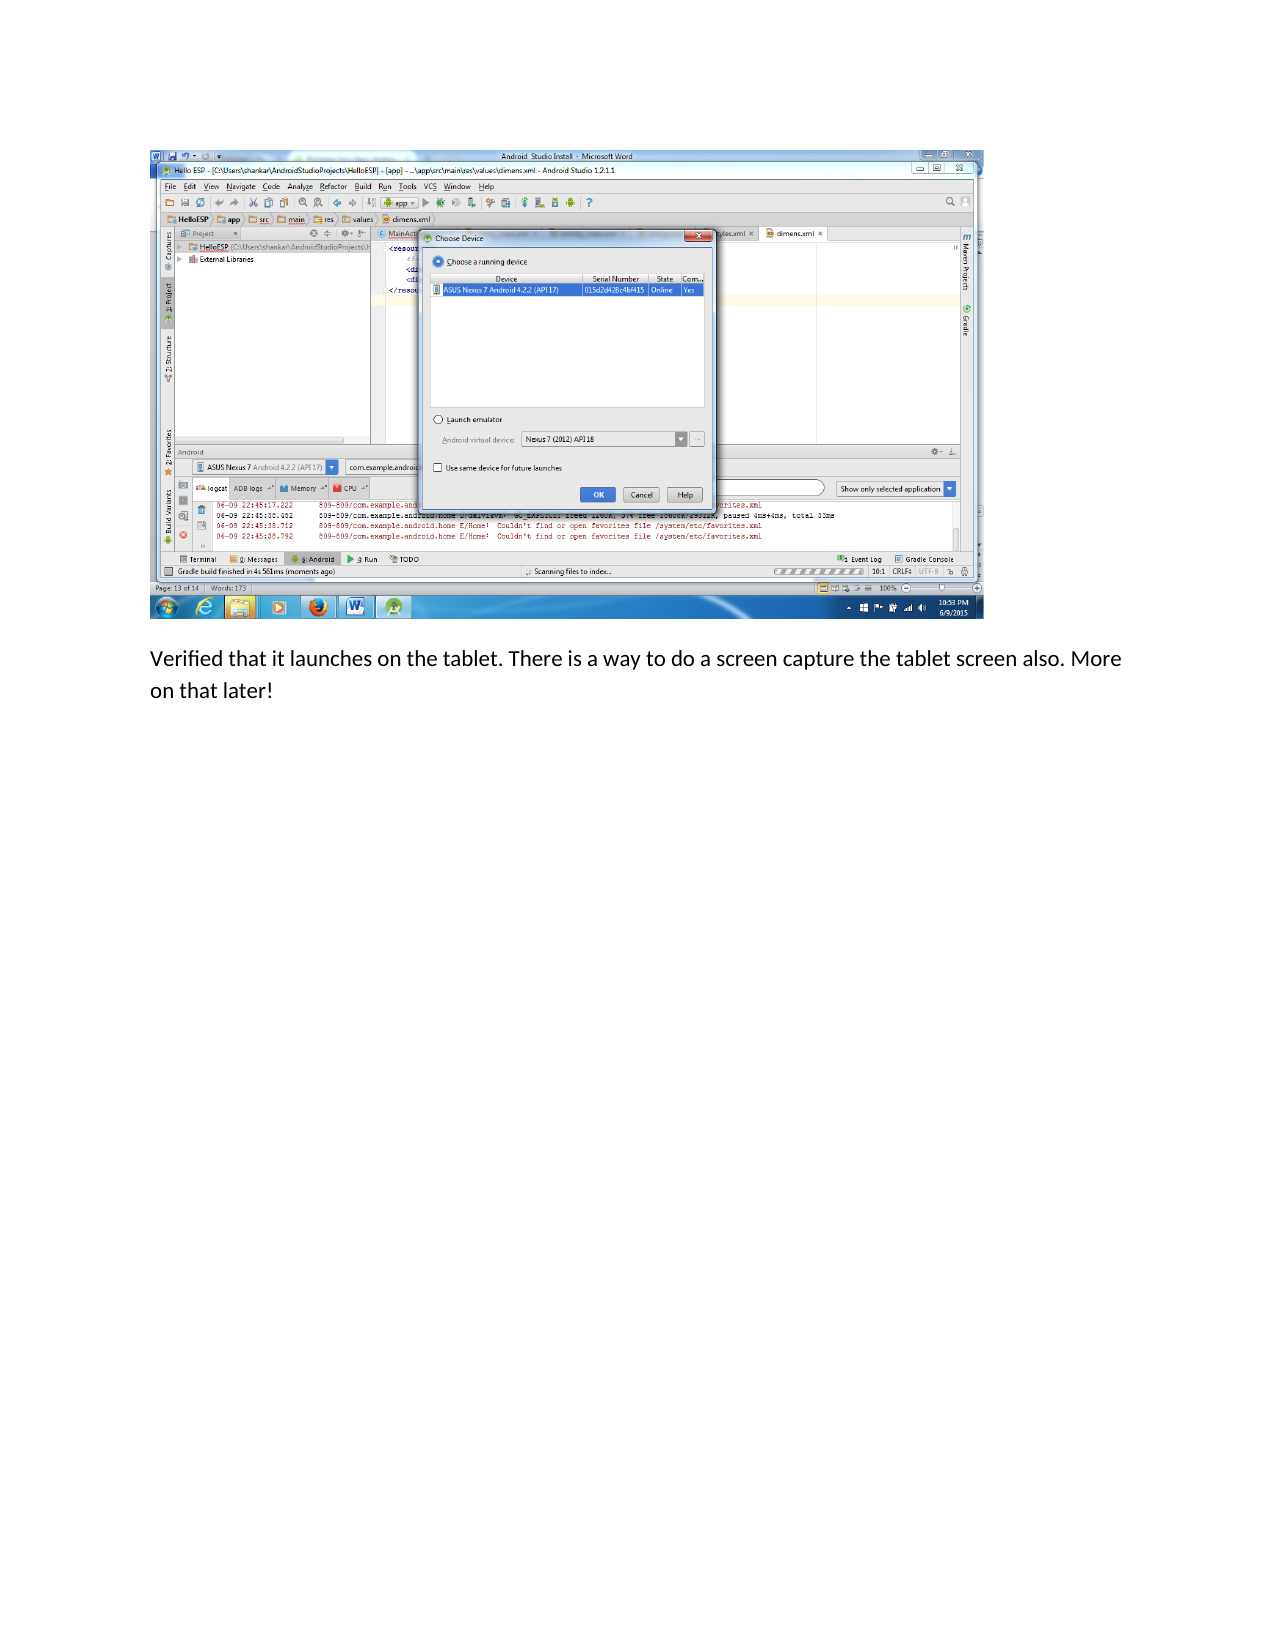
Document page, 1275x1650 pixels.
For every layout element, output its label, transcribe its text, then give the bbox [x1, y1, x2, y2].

text Verified that it launches on the tablet. There is a way to do a screen capture the tablet screen also. More on that later! [150, 644, 1125, 704]
picture [150, 150, 984, 619]
